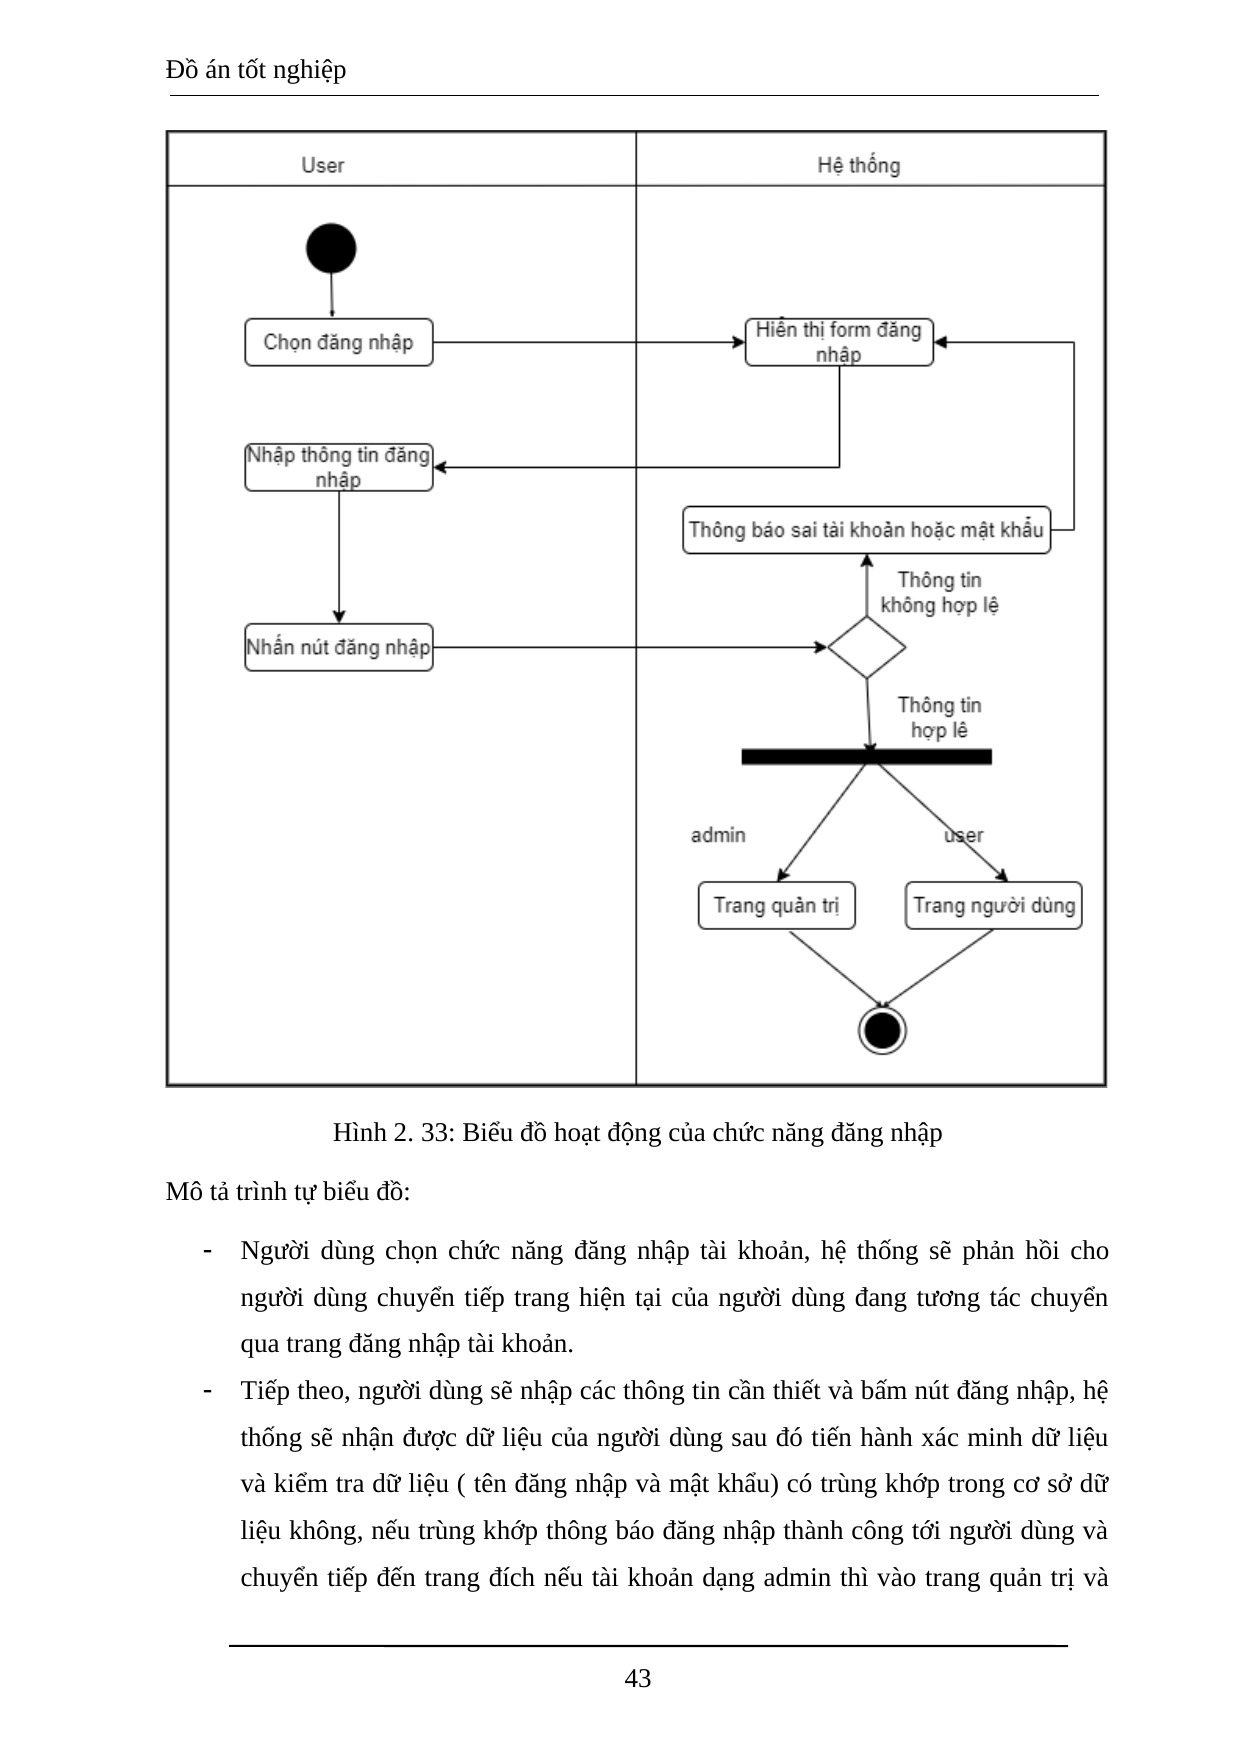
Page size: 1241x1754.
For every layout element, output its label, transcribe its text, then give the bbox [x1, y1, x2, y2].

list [203, 1374, 1110, 1592]
picture [165, 130, 1108, 1088]
text Mô tả trình tự biểu đồ: [165, 1175, 1110, 1206]
list Người dùng chọn chức năng đăng nhập tài khoản, hệ thống sẽ phản hồi cho người dùng chuyển tiếp trang hiện tại của người dùng đang tương tác chuyển qua trang đăng nhập tài khoản. [203, 1234, 1110, 1359]
